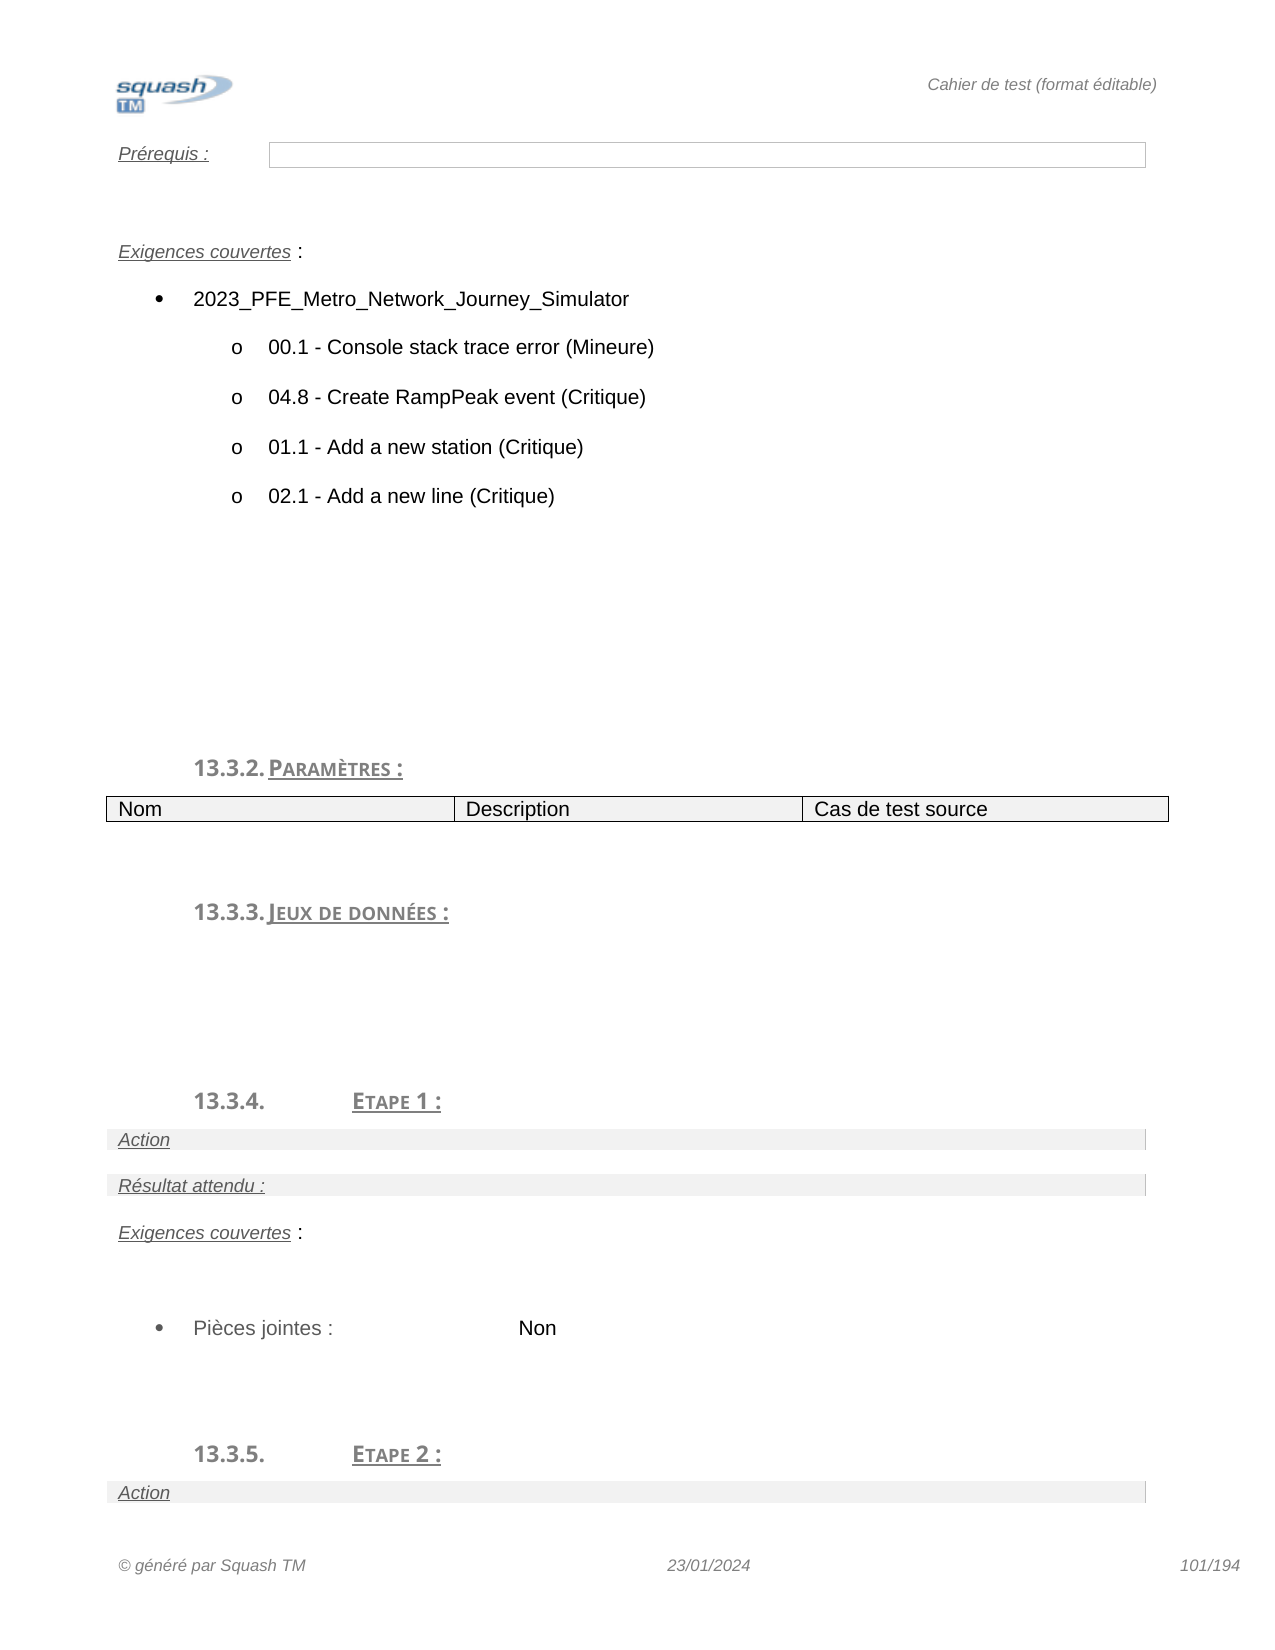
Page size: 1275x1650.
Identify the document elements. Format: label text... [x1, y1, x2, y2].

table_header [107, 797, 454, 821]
list 00.1 - Console stack trace error (Mineure) [231, 335, 1157, 361]
list 02.1 - Add a new line (Critique) [231, 484, 1157, 510]
subtitle Paramètres : [193, 752, 1157, 783]
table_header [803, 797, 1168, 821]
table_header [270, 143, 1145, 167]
list 04.8 - Create RampPeak event (Critique) [231, 385, 1157, 411]
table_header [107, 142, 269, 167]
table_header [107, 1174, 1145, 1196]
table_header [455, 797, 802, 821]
list 2023_PFE_Metro_Network_Journey_Simulator [156, 287, 1157, 311]
text Exigences couvertes : [118, 239, 1157, 263]
picture [111, 69, 237, 117]
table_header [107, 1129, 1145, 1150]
subtitle Jeux de données : [193, 896, 1157, 927]
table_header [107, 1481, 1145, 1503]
list 01.1 - Add a new station (Critique) [231, 434, 1157, 460]
text Exigences couvertes : [118, 1220, 1157, 1244]
subtitle Etape 2 : [193, 1438, 1157, 1469]
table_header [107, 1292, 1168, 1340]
subtitle Etape 1 : [193, 1085, 1157, 1116]
